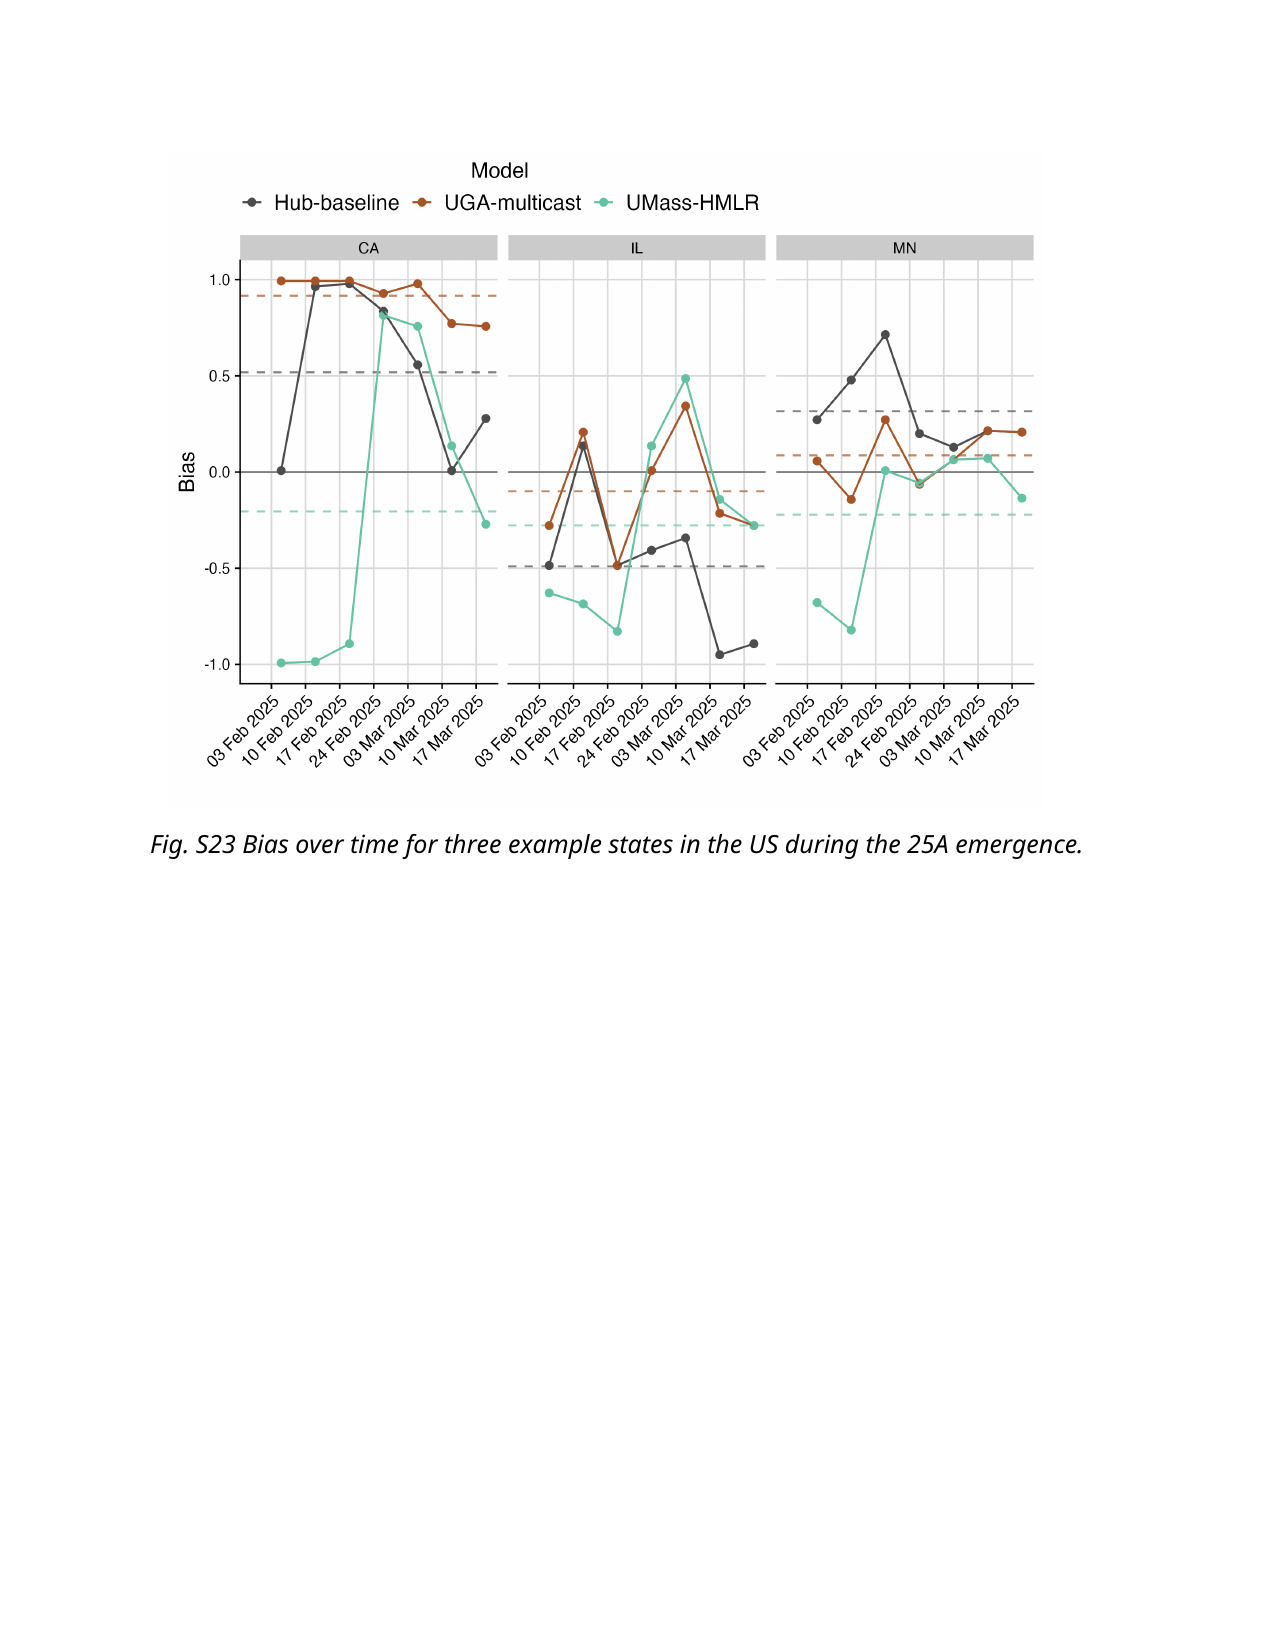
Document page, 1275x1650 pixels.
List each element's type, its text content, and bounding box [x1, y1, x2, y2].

picture [168, 150, 1044, 807]
text Fig. S23 Bias over time for three example states in the US during the 25A emergence. [150, 827, 1125, 861]
